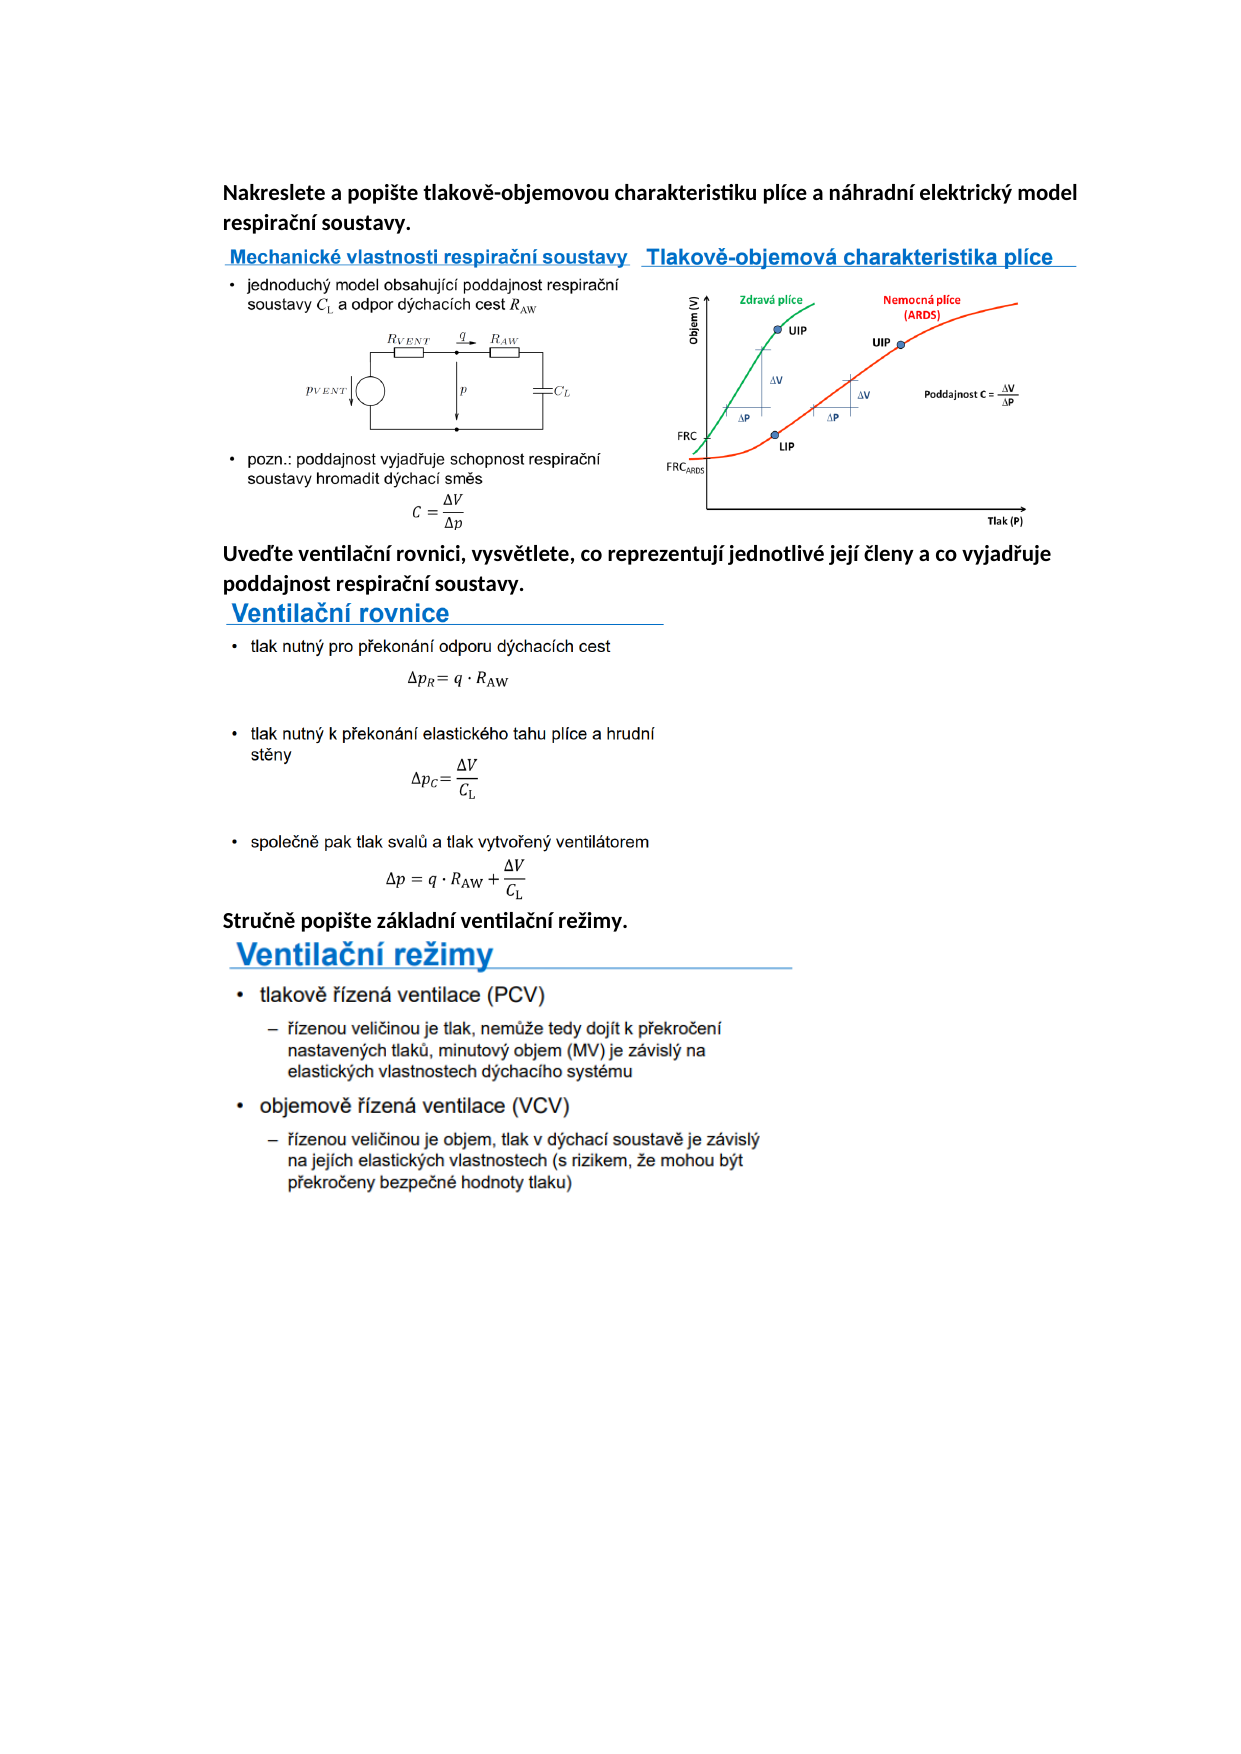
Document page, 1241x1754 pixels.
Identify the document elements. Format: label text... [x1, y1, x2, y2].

picture [222, 599, 664, 905]
text Uveďte ventilační rovnici, vysvětlete, co reprezentují jednotlivé její členy a co vyjadřuje poddajnost respirační soustavy. [223, 539, 1093, 598]
picture [222, 238, 631, 538]
text Nakreslete a popište tlakově-objemovou charakteristiku plíce a náhradní elektrický model respirační soustavy. [223, 178, 1093, 236]
picture [222, 936, 793, 1227]
text Stručně popište základní ventilační režimy. [223, 906, 1093, 934]
picture [635, 238, 1077, 538]
